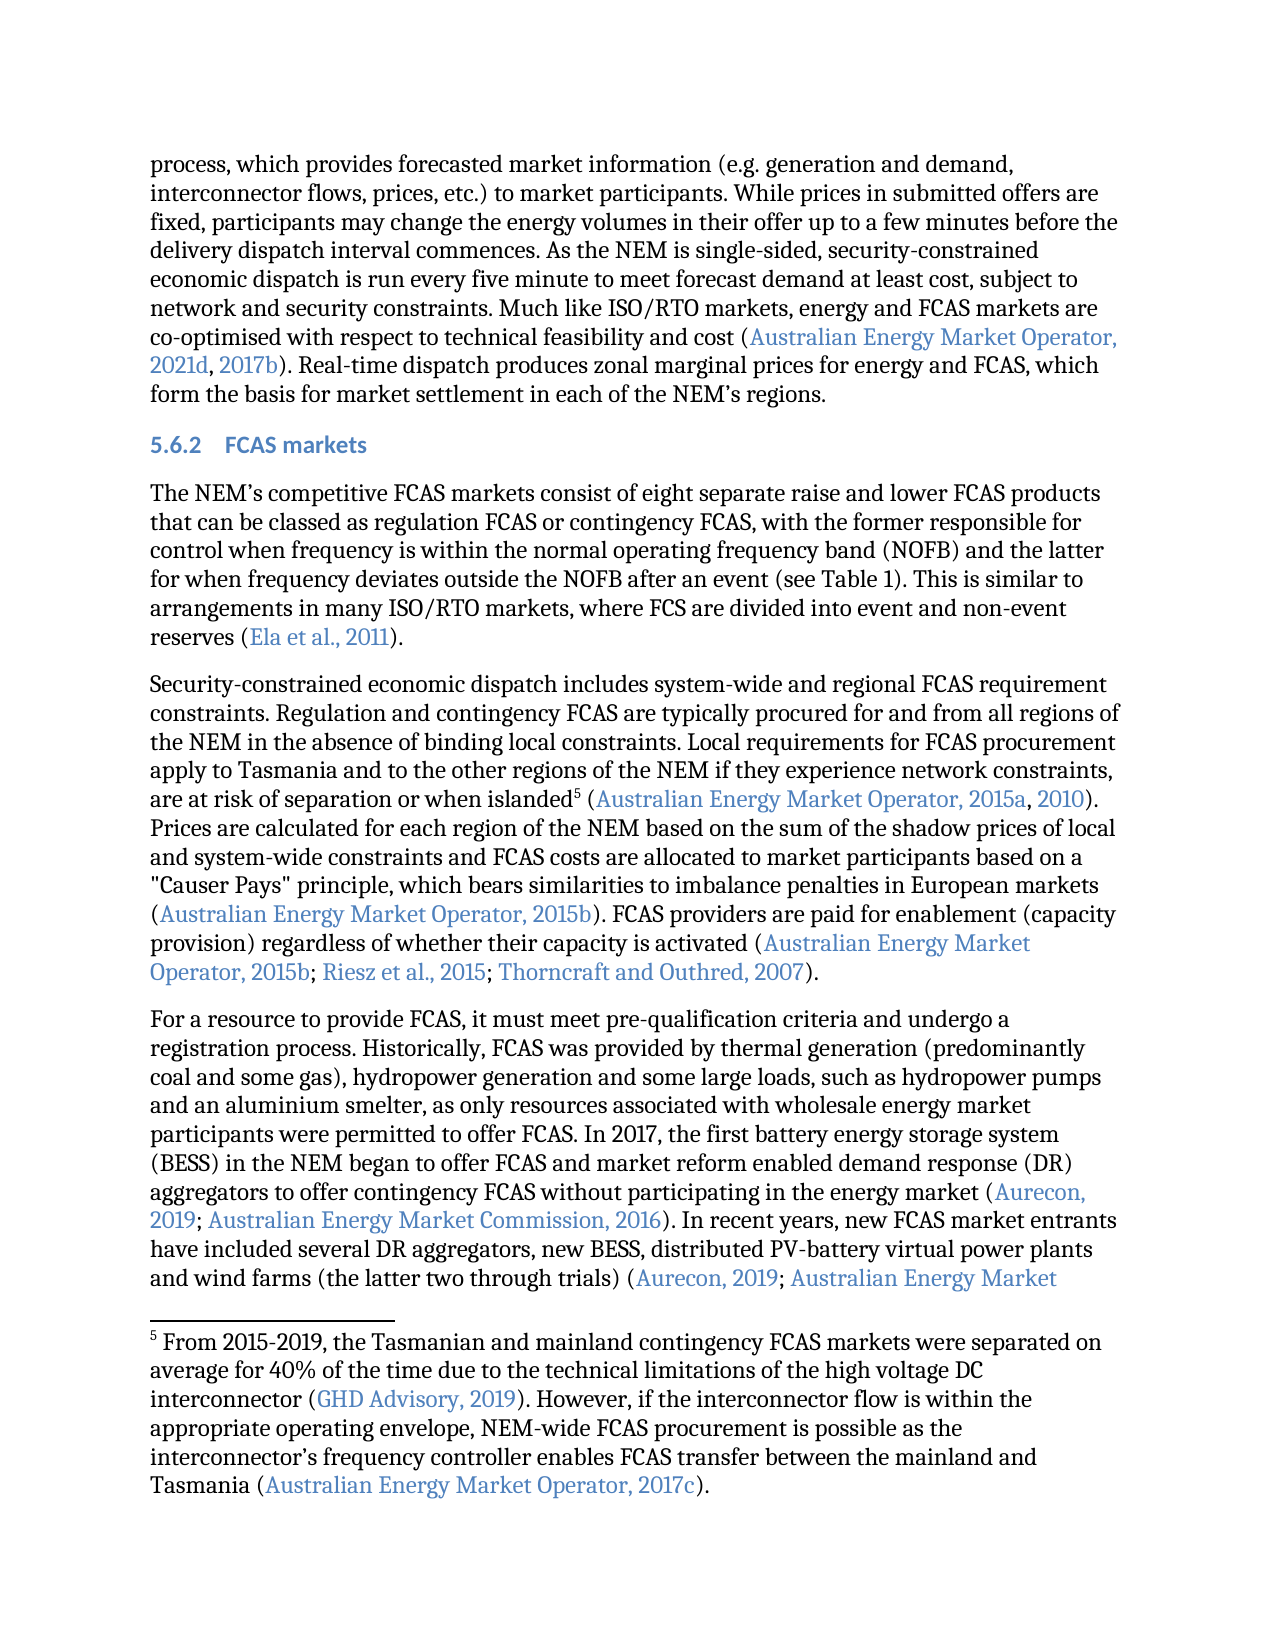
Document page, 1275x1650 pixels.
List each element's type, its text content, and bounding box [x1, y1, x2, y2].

text The NEM’s competitive FCAS markets consist of eight separate raise and lower FCAS products that can be classed as regulation FCAS or contingency FCAS, with the former responsible for control when frequency is within the normal operating frequency band (NOFB) and the latter for when frequency deviates outside the NOFB after an event (see Table 1). This is similar to arrangements in many ISO/RTO markets, where FCS are divided into event and non-event reserves (Ela et al., 2011). [150, 479, 1125, 651]
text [150, 150, 1125, 409]
text Security-constrained economic dispatch includes system-wide and regional FCAS requirement constraints. Regulation and contingency FCAS are typically procured for and from all regions of the NEM in the absence of binding local constraints. Local requirements for FCAS procurement apply to Tasmania and to the other regions of the NEM if they experience network constraints, are at risk of separation or when islanded (Australian Energy Market Operator, 2015a, 2010). Prices are calculated for each region of the NEM based on the sum of the shadow prices of local and system-wide constraints and FCAS costs are allocated to market participants based on a "Causer Pays" principle, which bears similarities to imbalance penalties in European markets (Australian Energy Market Operator, 2015b). FCAS providers are paid for enablement (capacity provision) regardless of whether their capacity is activated (Australian Energy Market Operator, 2015b; Riesz et al., 2015; Thorncraft and Outhred, 2007). [150, 670, 1125, 986]
subtitle 5.6.2 FCAS markets [150, 429, 1125, 460]
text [150, 1005, 1125, 1293]
